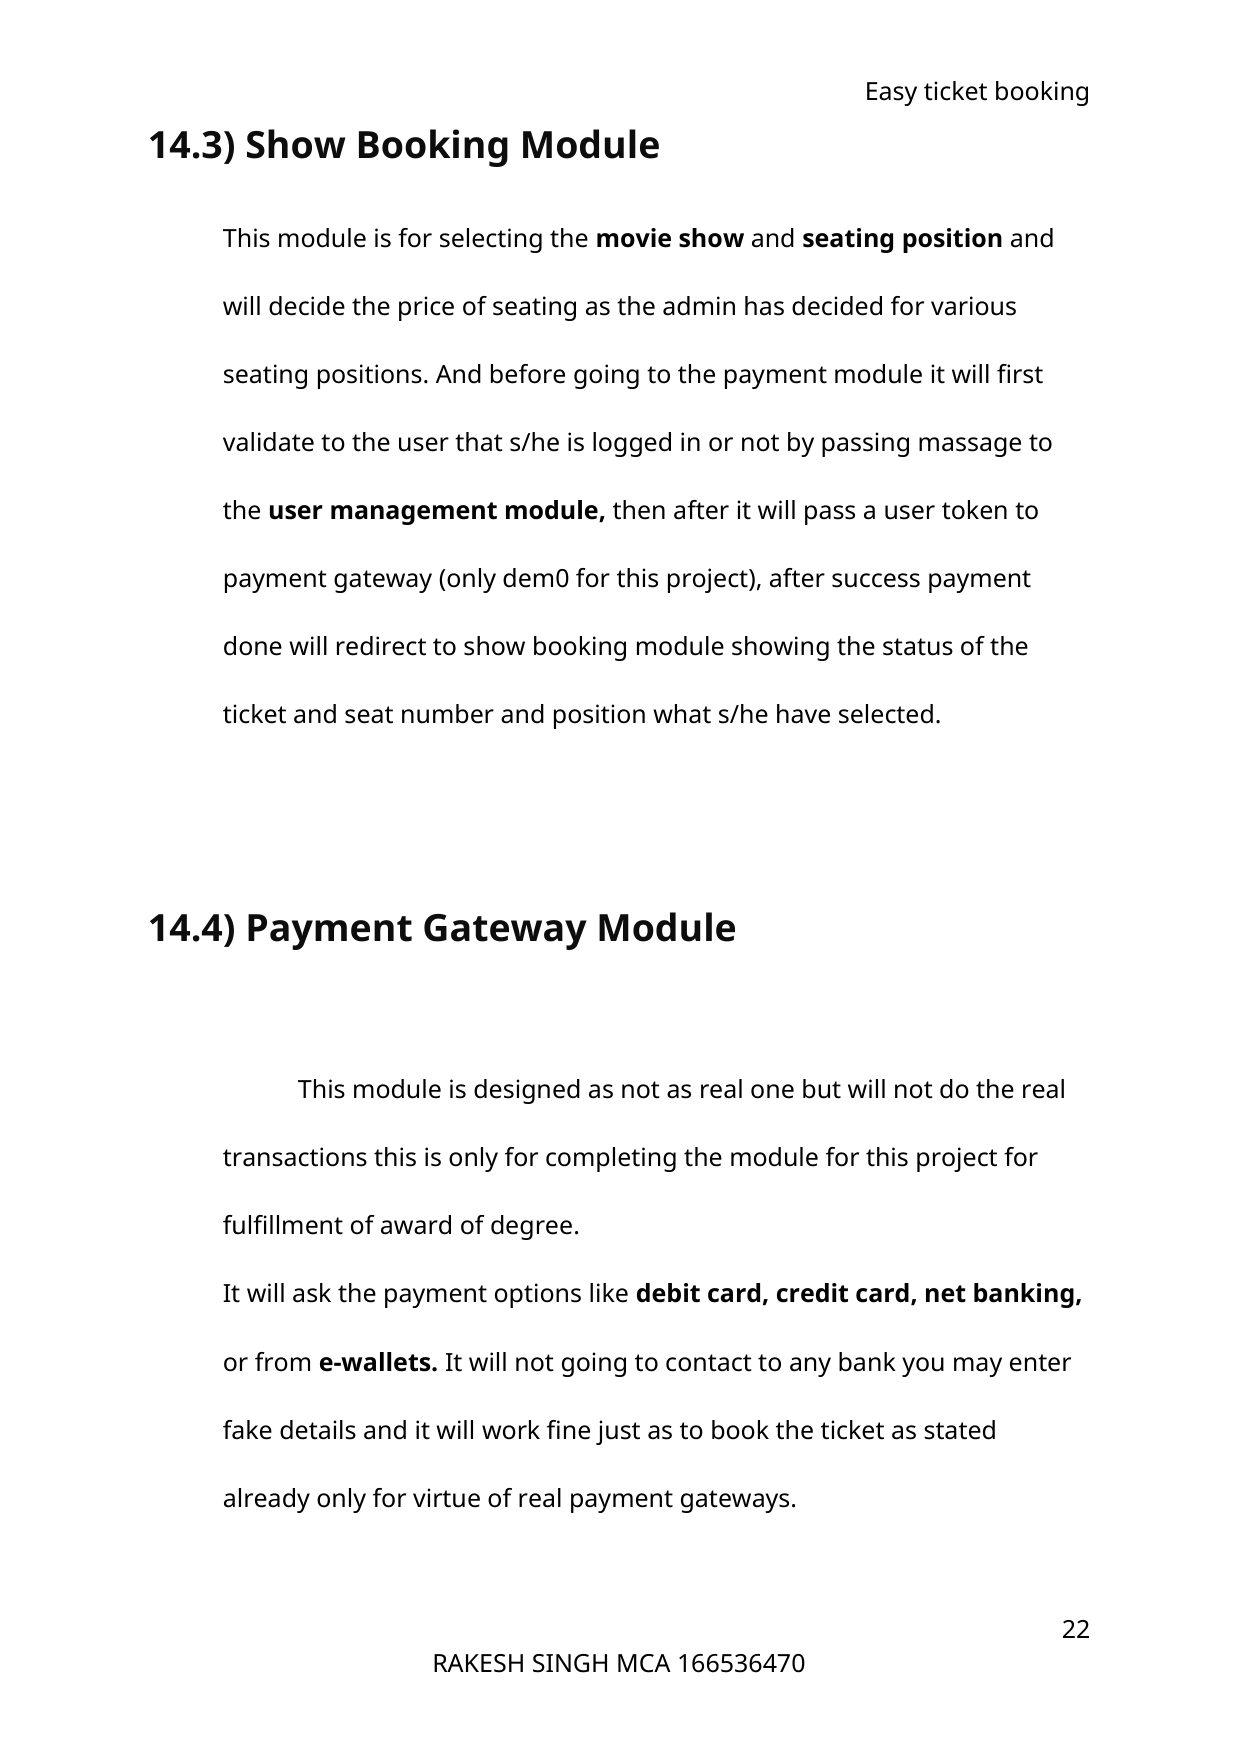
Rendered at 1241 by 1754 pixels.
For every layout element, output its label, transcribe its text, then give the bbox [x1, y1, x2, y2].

subtitle 14.4) Payment Gateway Module [148, 901, 1090, 952]
subtitle 14.3) Show Booking Module [148, 118, 1090, 169]
list It will ask the payment options like debit card, credit card, net banking, or from e-wallets. It will not going to contact to any bank you may enter fake details and it will work fine just as to book the ticket as stated already only for virtue of real payment gateways. [223, 1276, 1090, 1514]
list This module is designed as not as real one but will not do the real transactions this is only for completing the module for this project for fulfillment of award of degree. [223, 1072, 1090, 1242]
list This module is for selecting the movie show and seating position and will decide the price of seating as the admin has decided for various seating positions. And before going to the payment module it will first validate to the user that s/he is logged in or not by passing massage to the user management module, then after it will pass a user token to payment gateway (only dem0 for this project), after success payment done will redirect to show booking module showing the status of the ticket and seat number and position what s/he have selected. [223, 220, 1090, 731]
